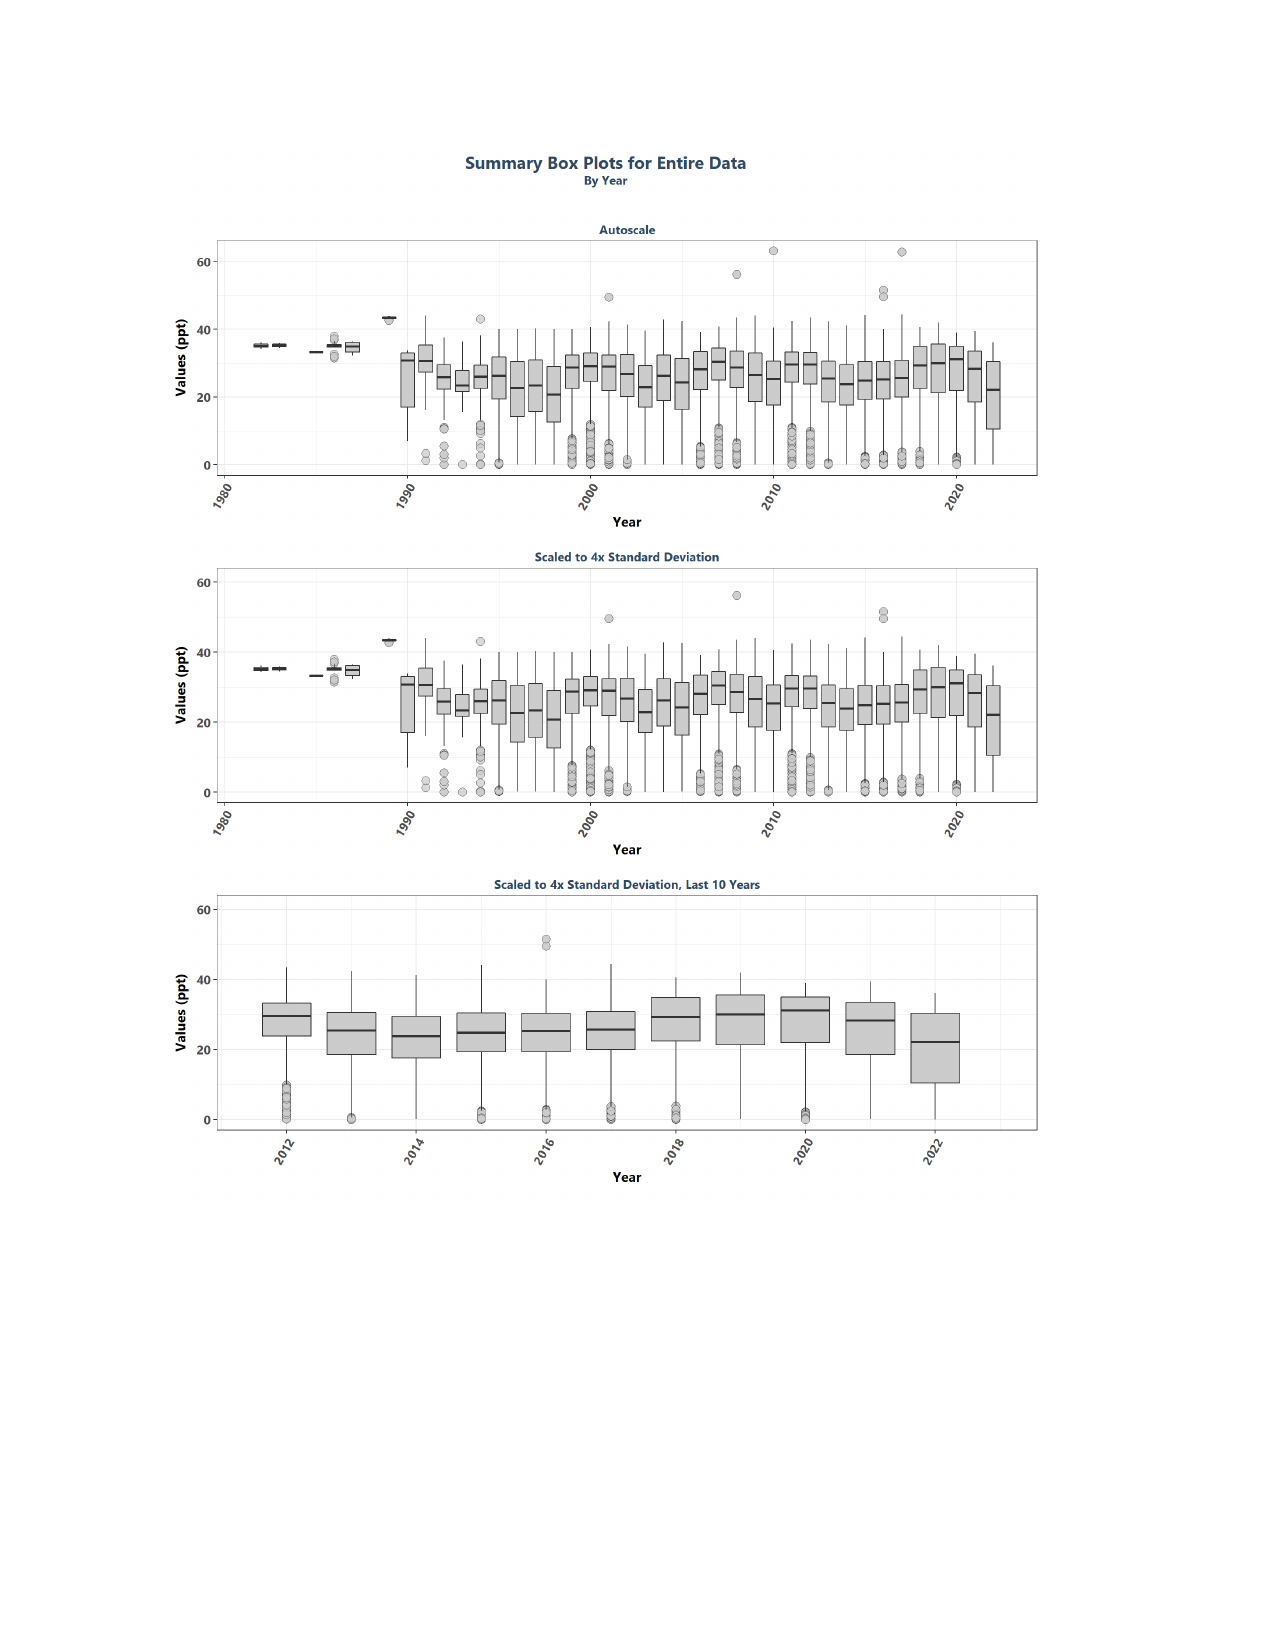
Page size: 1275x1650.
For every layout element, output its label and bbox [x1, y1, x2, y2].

picture [168, 150, 1044, 1200]
